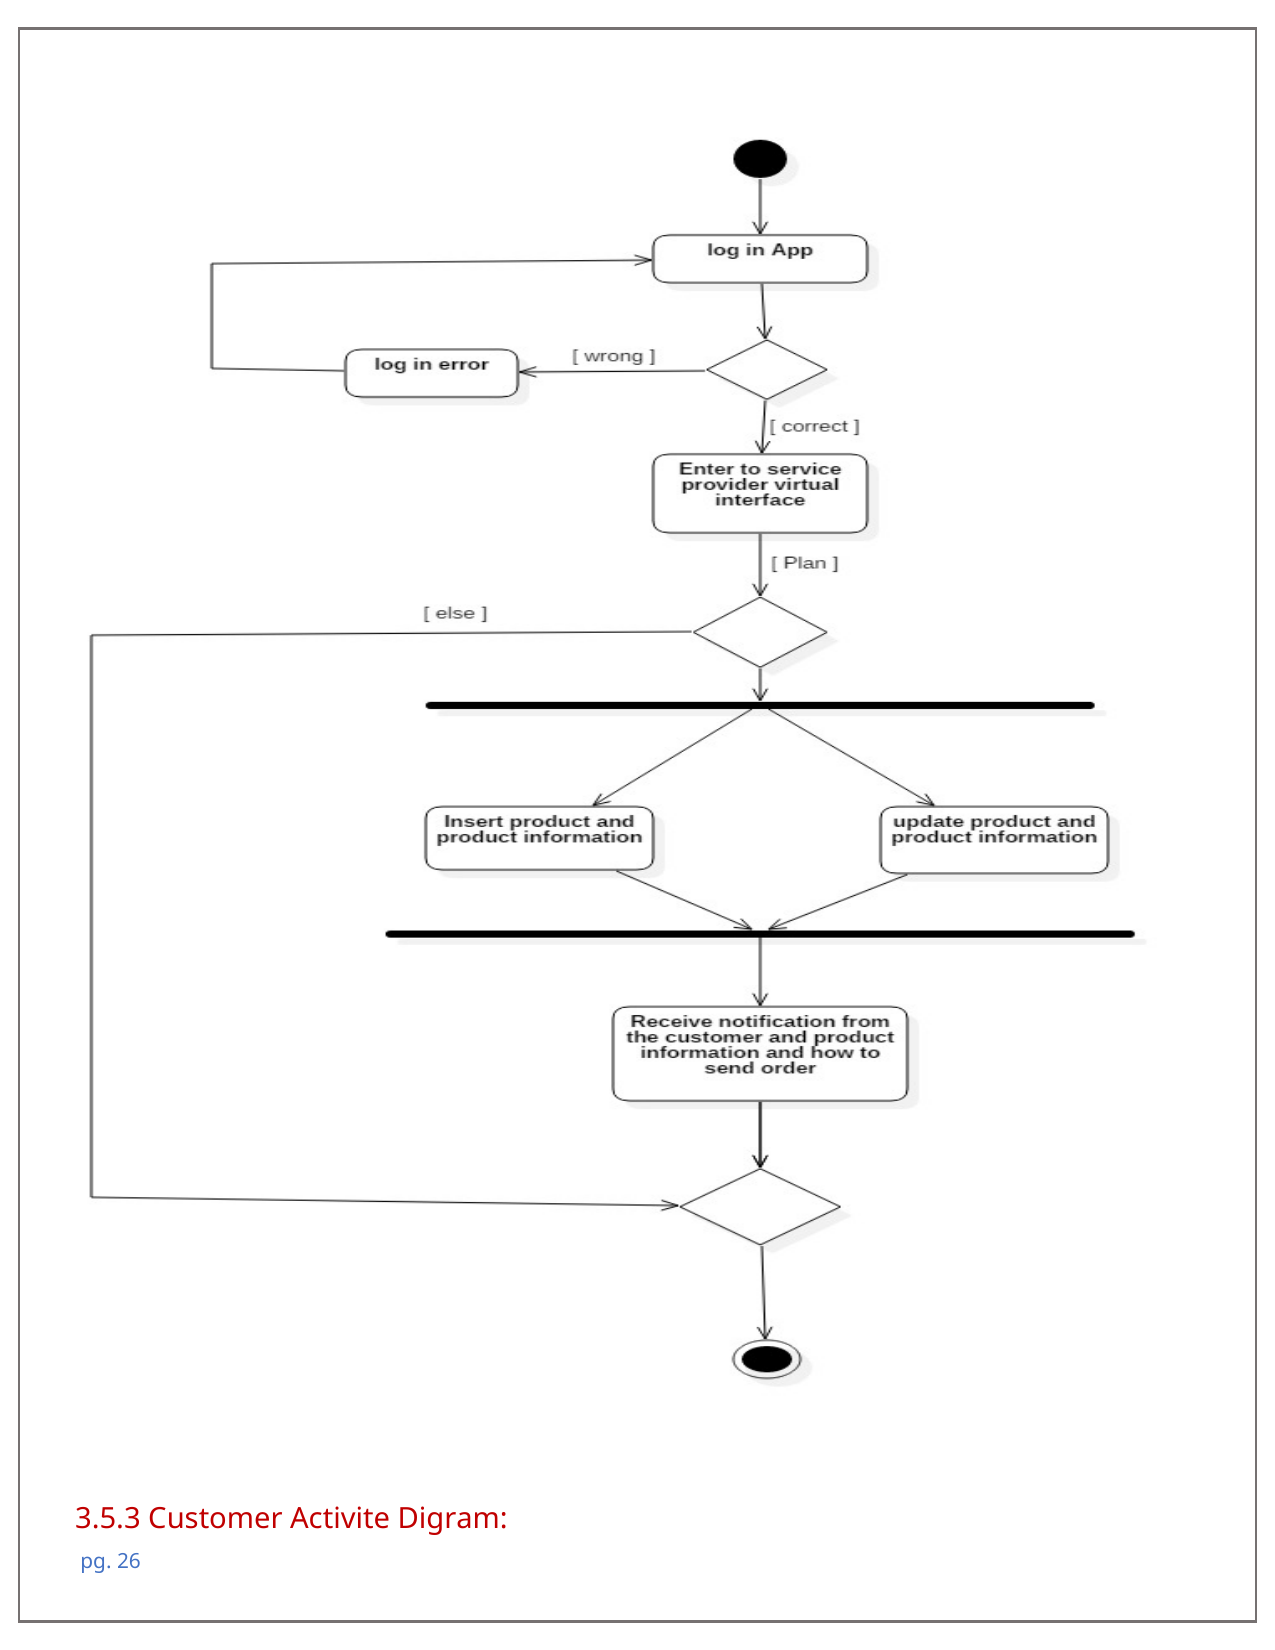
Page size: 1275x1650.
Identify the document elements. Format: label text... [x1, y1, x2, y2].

text 3.5.3 Customer Activite Digram: [75, 1498, 1200, 1537]
picture [75, 128, 1202, 1426]
